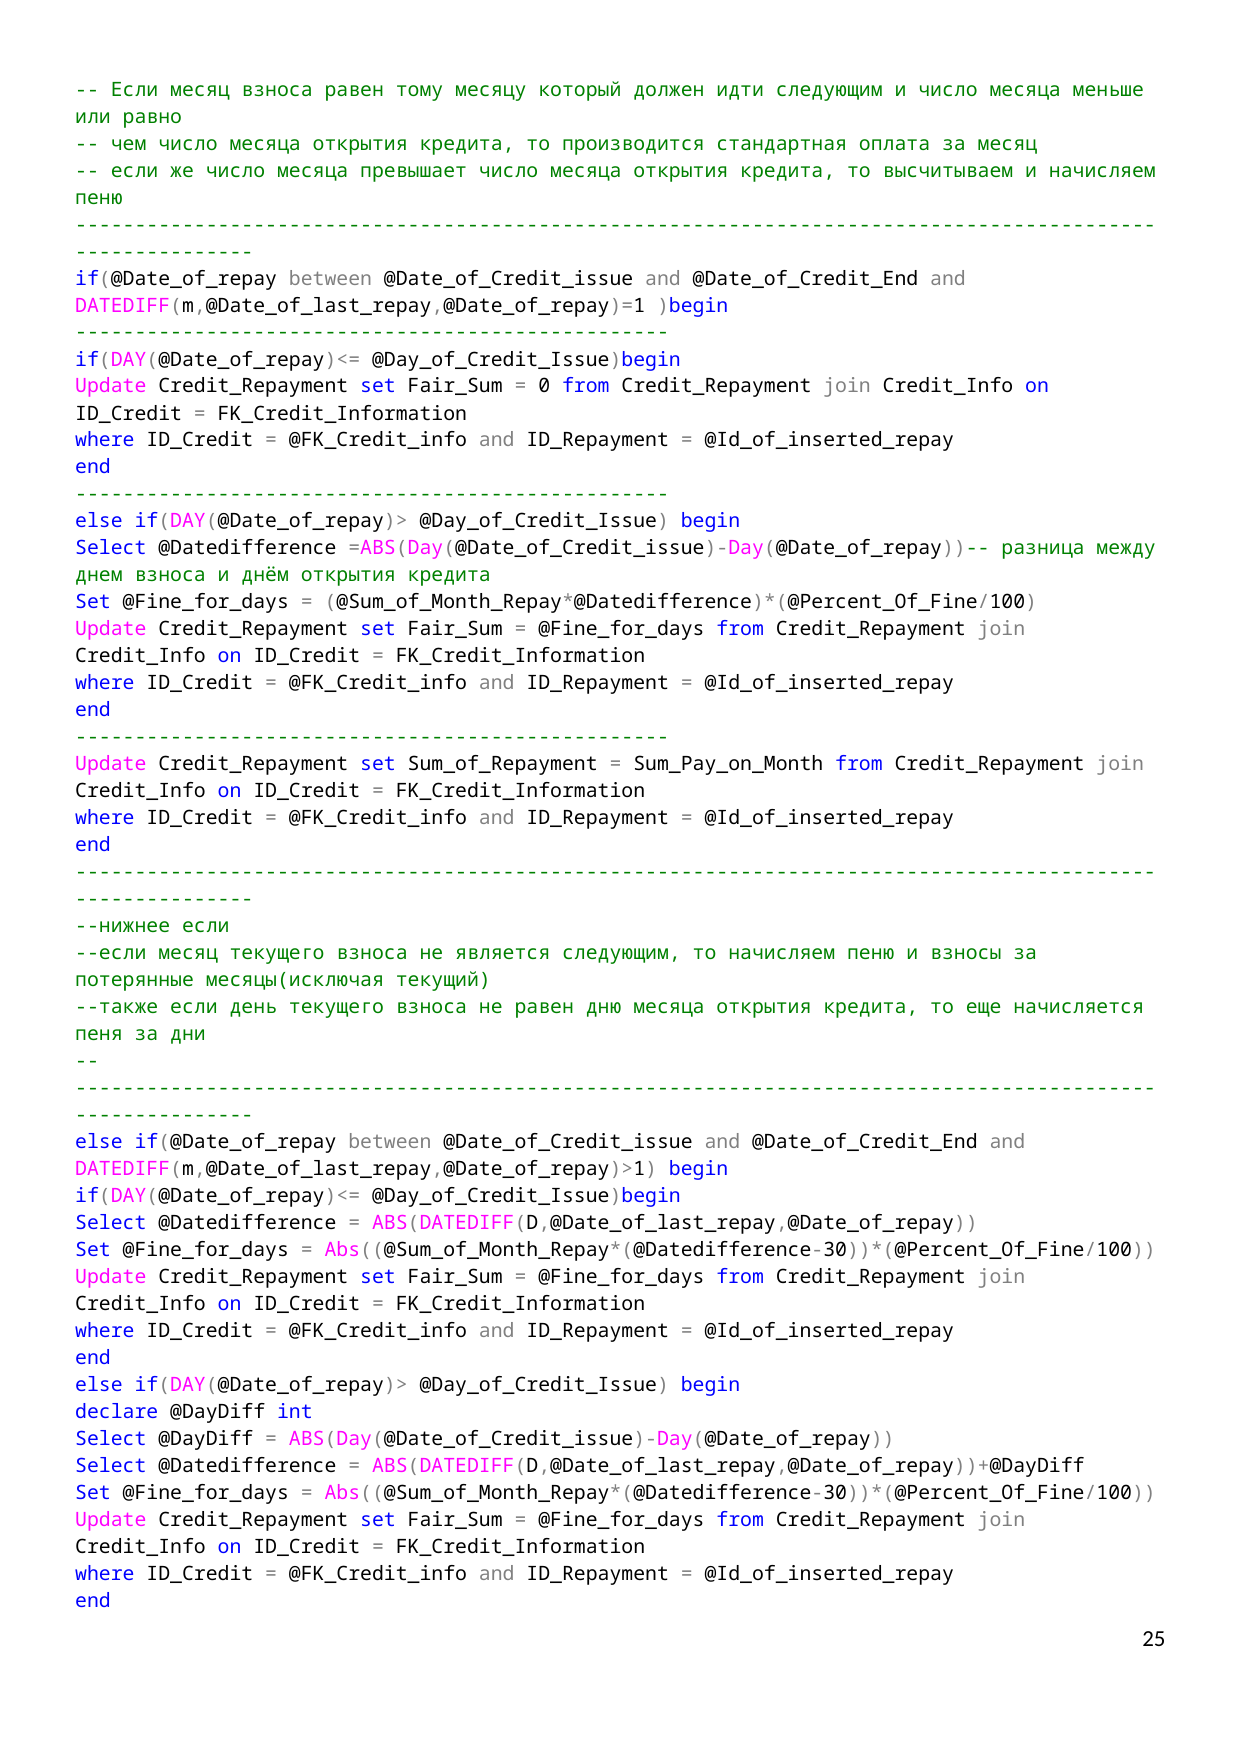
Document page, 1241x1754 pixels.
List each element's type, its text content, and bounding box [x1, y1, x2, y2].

text if(DAY(@Date_of_repay)<= @Day_of_Credit_Issue)begin [75, 1181, 1165, 1208]
text end [75, 1586, 1165, 1613]
text Update Credit_Repayment set Fair_Sum = 0 from Credit_Repayment join Credit_Info on ID_Credit = FK_Credit_Information [75, 372, 1165, 426]
text Set @Fine_for_days = (@Sum_of_Month_Repay*@Datedifference)*(@Percent_Of_Fine/100) [75, 588, 1165, 614]
text else if(@Date_of_repay between @Date_of_Credit_issue and @Date_of_Credit_End and DATEDIFF(m,@Date_of_last_repay,@Date_of_repay)>1) begin [75, 1127, 1165, 1181]
text ---------------------------------------------------------------------------------------------------------- [75, 857, 1165, 911]
text Update Credit_Repayment set Sum_of_Repayment = Sum_Pay_on_Month from Credit_Repayment join Credit_Info on ID_Credit = FK_Credit_Information [75, 749, 1165, 803]
text else if(DAY(@Date_of_repay)> @Day_of_Credit_Issue) begin [75, 1370, 1165, 1397]
text Select @Datedifference = ABS(DATEDIFF(D,@Date_of_last_repay,@Date_of_repay)) [75, 1208, 1165, 1235]
text end [75, 696, 1165, 722]
text Update Credit_Repayment set Fair_Sum = @Fine_for_days from Credit_Repayment join Credit_Info on ID_Credit = FK_Credit_Information [75, 1262, 1165, 1316]
text Select @Datedifference =ABS(Day(@Date_of_Credit_issue)-Day(@Date_of_repay))-- разница между днем взноса и днём открытия кредита [75, 534, 1165, 588]
text -------------------------------------------------- [75, 480, 1165, 507]
text Select @Datedifference = ABS(DATEDIFF(D,@Date_of_last_repay,@Date_of_repay))+@DayDiff [75, 1451, 1165, 1478]
text end [75, 830, 1165, 857]
text if(DAY(@Date_of_repay)<= @Day_of_Credit_Issue)begin [75, 345, 1165, 372]
text Set @Fine_for_days = Abs((@Sum_of_Month_Repay*(@Datedifference-30))*(@Percent_Of_Fine/100)) [75, 1235, 1165, 1262]
text Update Credit_Repayment set Fair_Sum = @Fine_for_days from Credit_Repayment join Credit_Info on ID_Credit = FK_Credit_Information [75, 1505, 1165, 1559]
text ---------------------------------------------------------------------------------------------------------- [75, 1073, 1165, 1127]
text -- [75, 1046, 1165, 1073]
text where ID_Credit = @FK_Credit_info and ID_Repayment = @Id_of_inserted_repay [75, 426, 1165, 453]
text Update Credit_Repayment set Fair_Sum = @Fine_for_days from Credit_Repayment join Credit_Info on ID_Credit = FK_Credit_Information [75, 614, 1165, 668]
text Set @Fine_for_days = Abs((@Sum_of_Month_Repay*(@Datedifference-30))*(@Percent_Of_Fine/100)) [75, 1478, 1165, 1505]
text -- если же число месяца превышает число месяца открытия кредита, то высчитываем и начисляем пеню [75, 156, 1165, 210]
text -------------------------------------------------- [75, 722, 1165, 749]
text else if(DAY(@Date_of_repay)> @Day_of_Credit_Issue) begin [75, 507, 1165, 534]
text declare @DayDiff int [75, 1397, 1165, 1424]
text -------------------------------------------------- [75, 318, 1165, 345]
text where ID_Credit = @FK_Credit_info and ID_Repayment = @Id_of_inserted_repay [75, 1316, 1165, 1343]
text Select @DayDiff = ABS(Day(@Date_of_Credit_issue)-Day(@Date_of_repay)) [75, 1424, 1165, 1451]
text -- Если месяц взноса равен тому месяцу который должен идти следующим и число месяца меньше или равно [75, 75, 1165, 129]
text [75, 1559, 1165, 1586]
text --нижнее если [75, 911, 1165, 938]
text ---------------------------------------------------------------------------------------------------------- [75, 210, 1165, 264]
text end [75, 1343, 1165, 1370]
text if(@Date_of_repay between @Date_of_Credit_issue and @Date_of_Credit_End and DATEDIFF(m,@Date_of_last_repay,@Date_of_repay)=1 )begin [75, 264, 1165, 318]
text --если месяц текущего взноса не является следующим, то начисляем пеню и взносы за потерянные месяцы(исключая текущий) [75, 938, 1165, 992]
text where ID_Credit = @FK_Credit_info and ID_Repayment = @Id_of_inserted_repay [75, 803, 1165, 830]
text -- чем число месяца открытия кредита, то производится стандартная оплата за месяц [75, 129, 1165, 156]
text where ID_Credit = @FK_Credit_info and ID_Repayment = @Id_of_inserted_repay [75, 668, 1165, 696]
text end [75, 453, 1165, 480]
text --также если день текущего взноса не равен дню месяца открытия кредита, то еще начисляется пеня за дни [75, 992, 1165, 1046]
